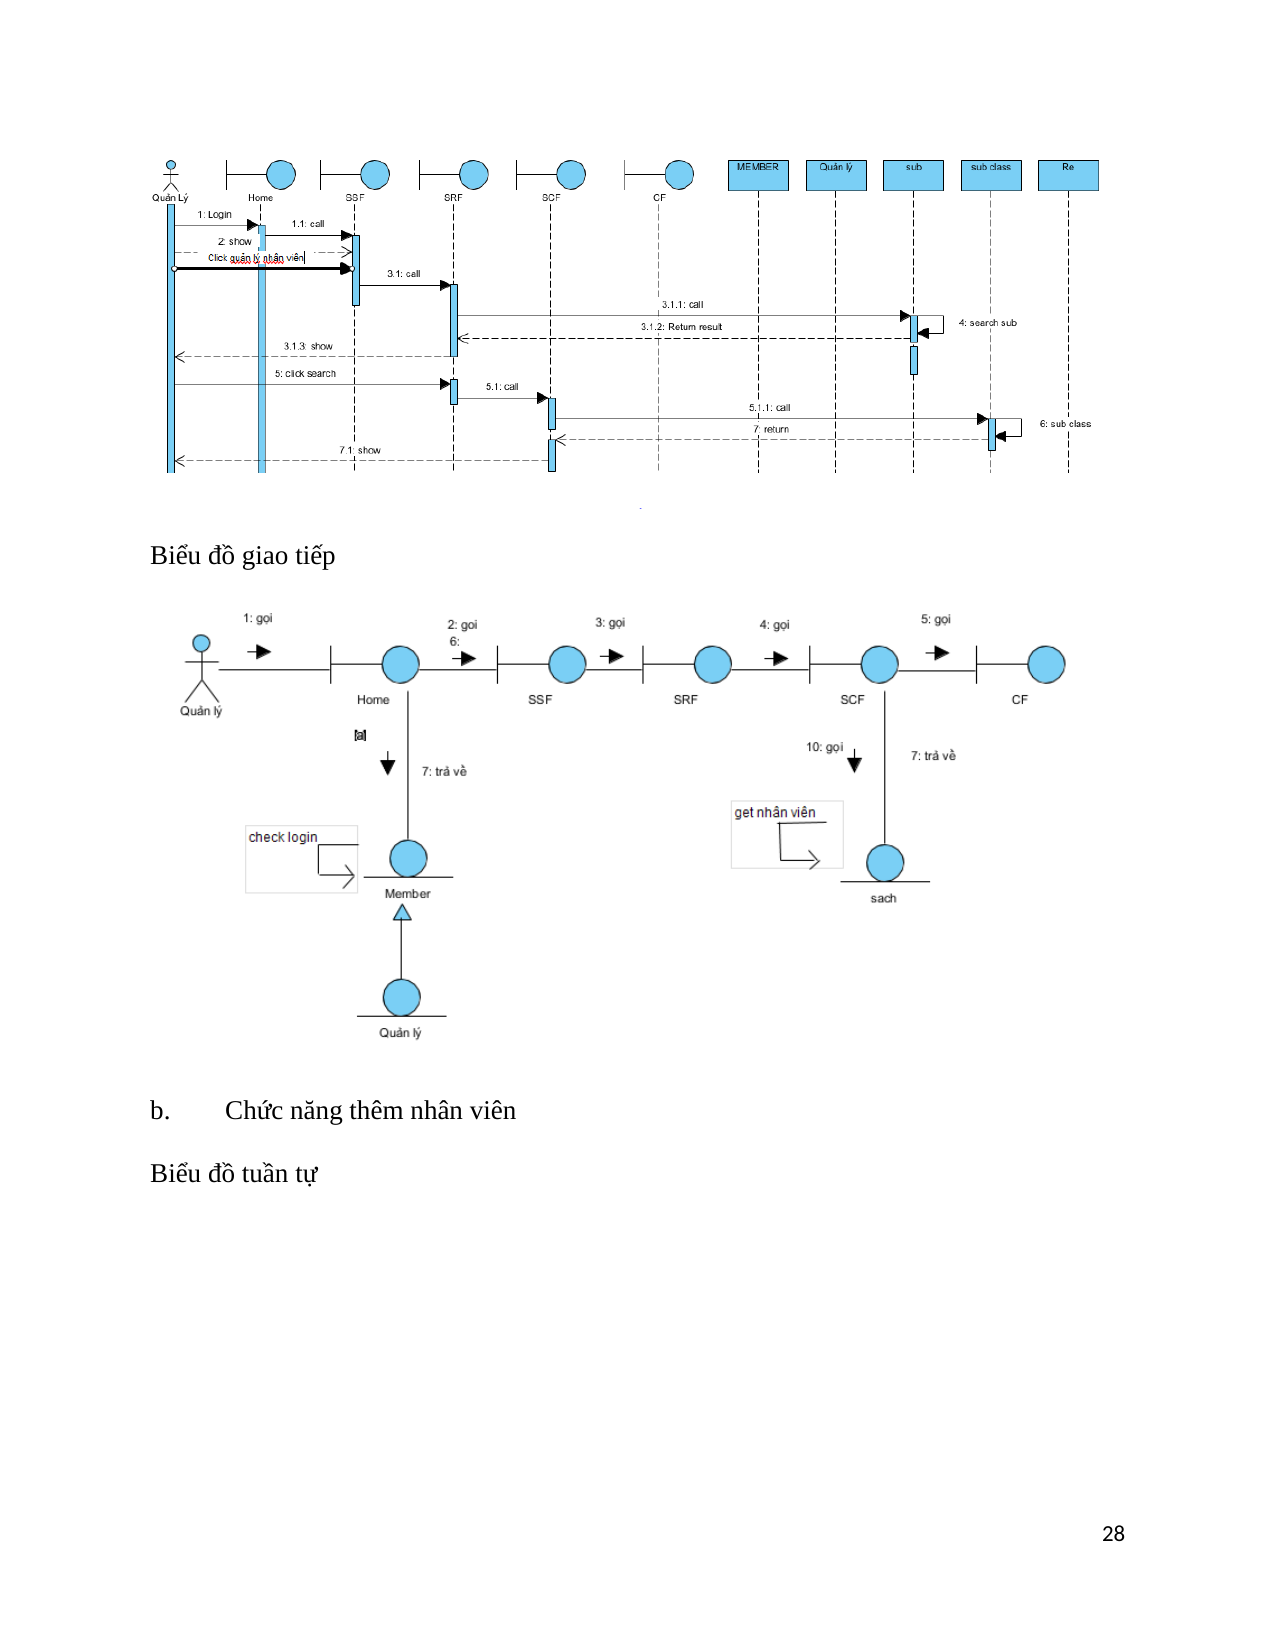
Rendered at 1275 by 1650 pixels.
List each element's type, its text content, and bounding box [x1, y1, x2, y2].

picture [150, 150, 1125, 509]
text Biểu đồ giao tiếp [150, 539, 1125, 570]
text Biểu đồ tuần tự [150, 1157, 1125, 1188]
text b. Chức năng thêm nhân viên [150, 1094, 1125, 1125]
picture [150, 602, 1125, 1064]
